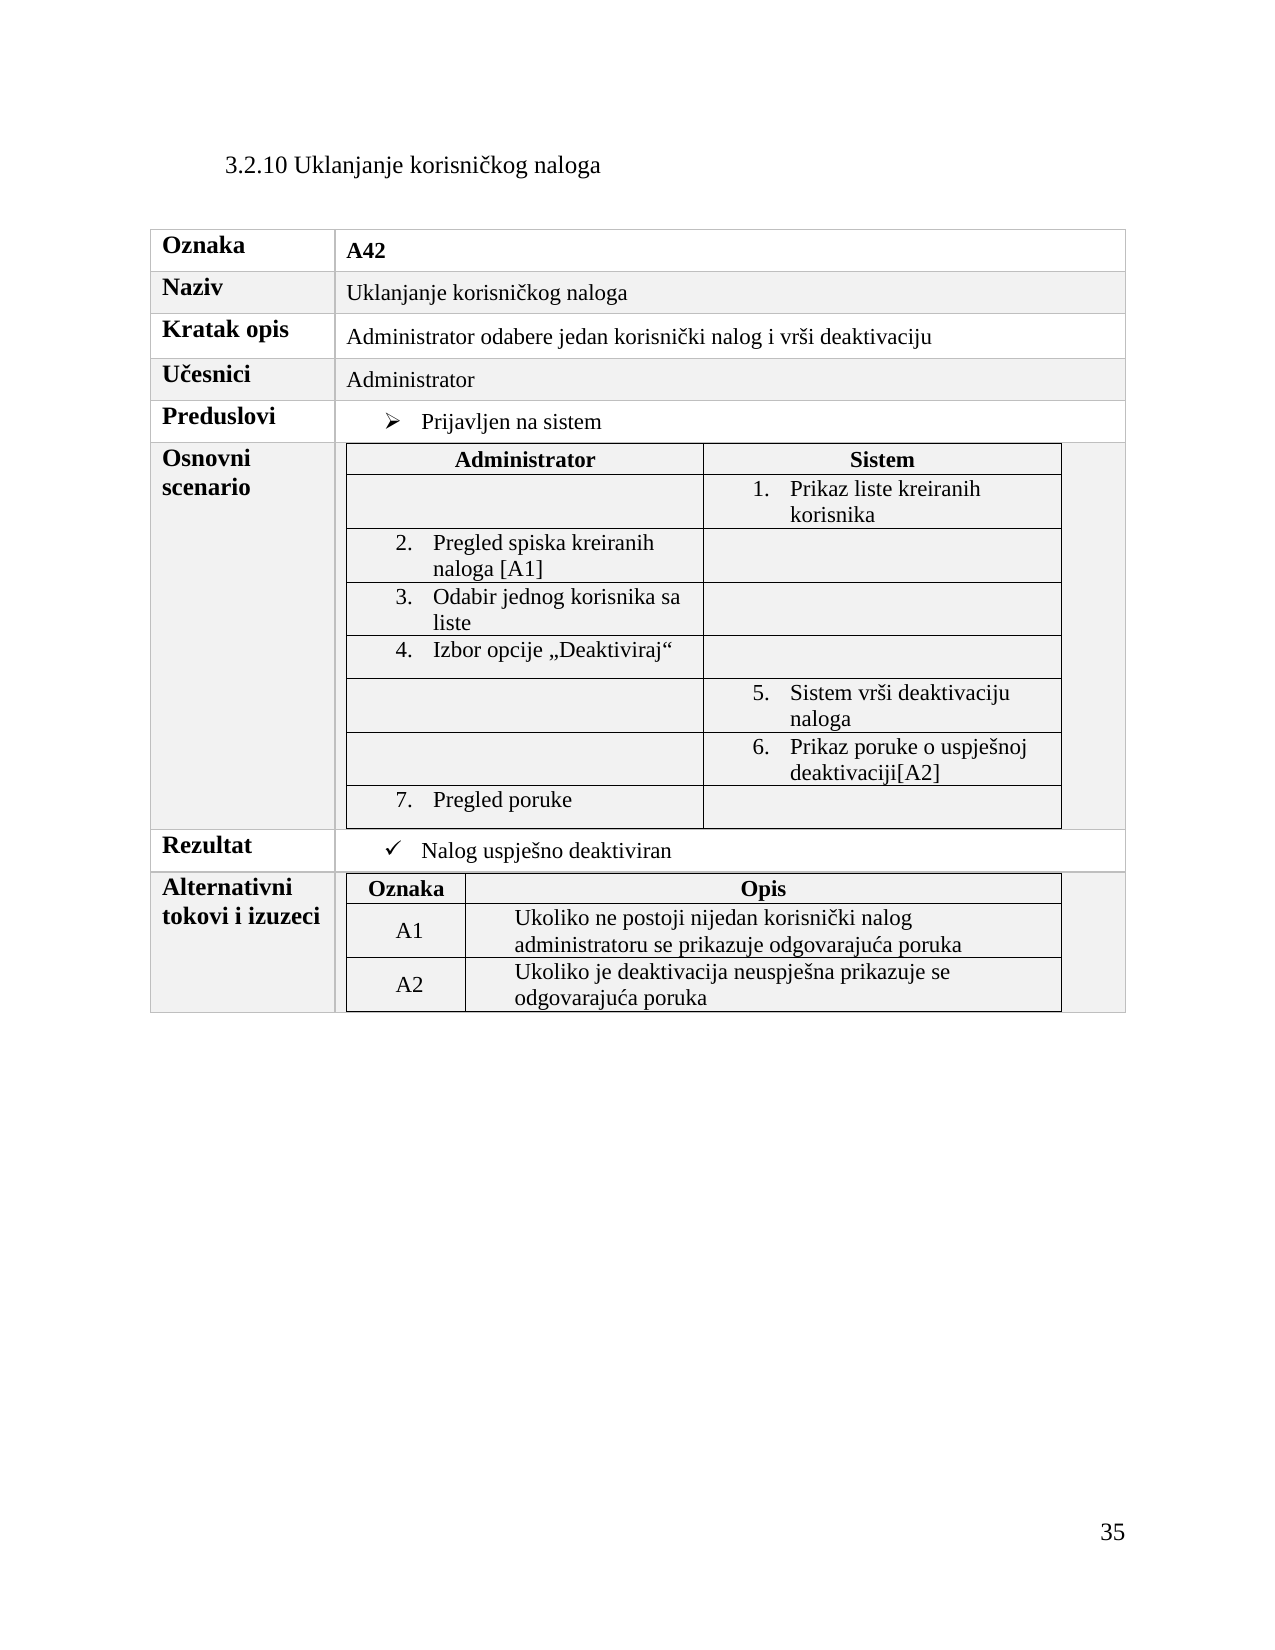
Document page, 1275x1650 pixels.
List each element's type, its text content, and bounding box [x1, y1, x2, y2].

table_header Oznaka [151, 230, 334, 271]
table_cell [704, 529, 1061, 582]
table_cell [347, 874, 465, 903]
table_cell [347, 679, 703, 732]
table_cell Učesnici [151, 359, 334, 400]
table_cell [347, 733, 703, 785]
table_cell Administrator odabere jedan korisnički nalog i vrši deaktivaciju [336, 314, 1125, 358]
table_header A42 [336, 230, 1125, 271]
table_cell [704, 786, 1061, 828]
table_cell [704, 475, 1061, 528]
table_cell [704, 733, 1061, 785]
table_cell Naziv [151, 272, 334, 313]
table_cell Uklanjanje korisničkog naloga [336, 272, 1125, 313]
table_cell [466, 904, 1061, 957]
table_cell [336, 873, 346, 1012]
table_cell Nalog uspješno deaktiviran [336, 830, 1125, 871]
table_cell Prijavljen na sistem [336, 401, 1125, 442]
table_cell [1062, 873, 1125, 1012]
subtitle 3.2.10 Uklanjanje korisničkog naloga [150, 150, 1125, 179]
table_cell [1062, 443, 1125, 829]
table_cell Alternativni tokovi i izuzeci [151, 873, 334, 1012]
table_cell [347, 529, 703, 582]
table_cell [704, 636, 1061, 678]
table_cell [347, 786, 703, 828]
table_cell [347, 636, 703, 678]
table_cell Kratak opis [151, 314, 334, 358]
table_cell Osnovni scenario [151, 443, 334, 829]
table_cell [704, 444, 1061, 474]
table_cell [347, 583, 703, 635]
table_cell Administrator [336, 359, 1125, 400]
table_cell [347, 475, 703, 528]
table_cell [347, 958, 465, 1011]
table_cell [466, 958, 1061, 1011]
table_cell [704, 583, 1061, 635]
table_cell [704, 679, 1061, 732]
table_cell Rezultat [151, 830, 334, 871]
table_cell [347, 904, 465, 957]
table_cell [347, 444, 703, 474]
table_cell [336, 443, 346, 829]
table_cell Preduslovi [151, 401, 334, 442]
table_cell [466, 874, 1061, 903]
